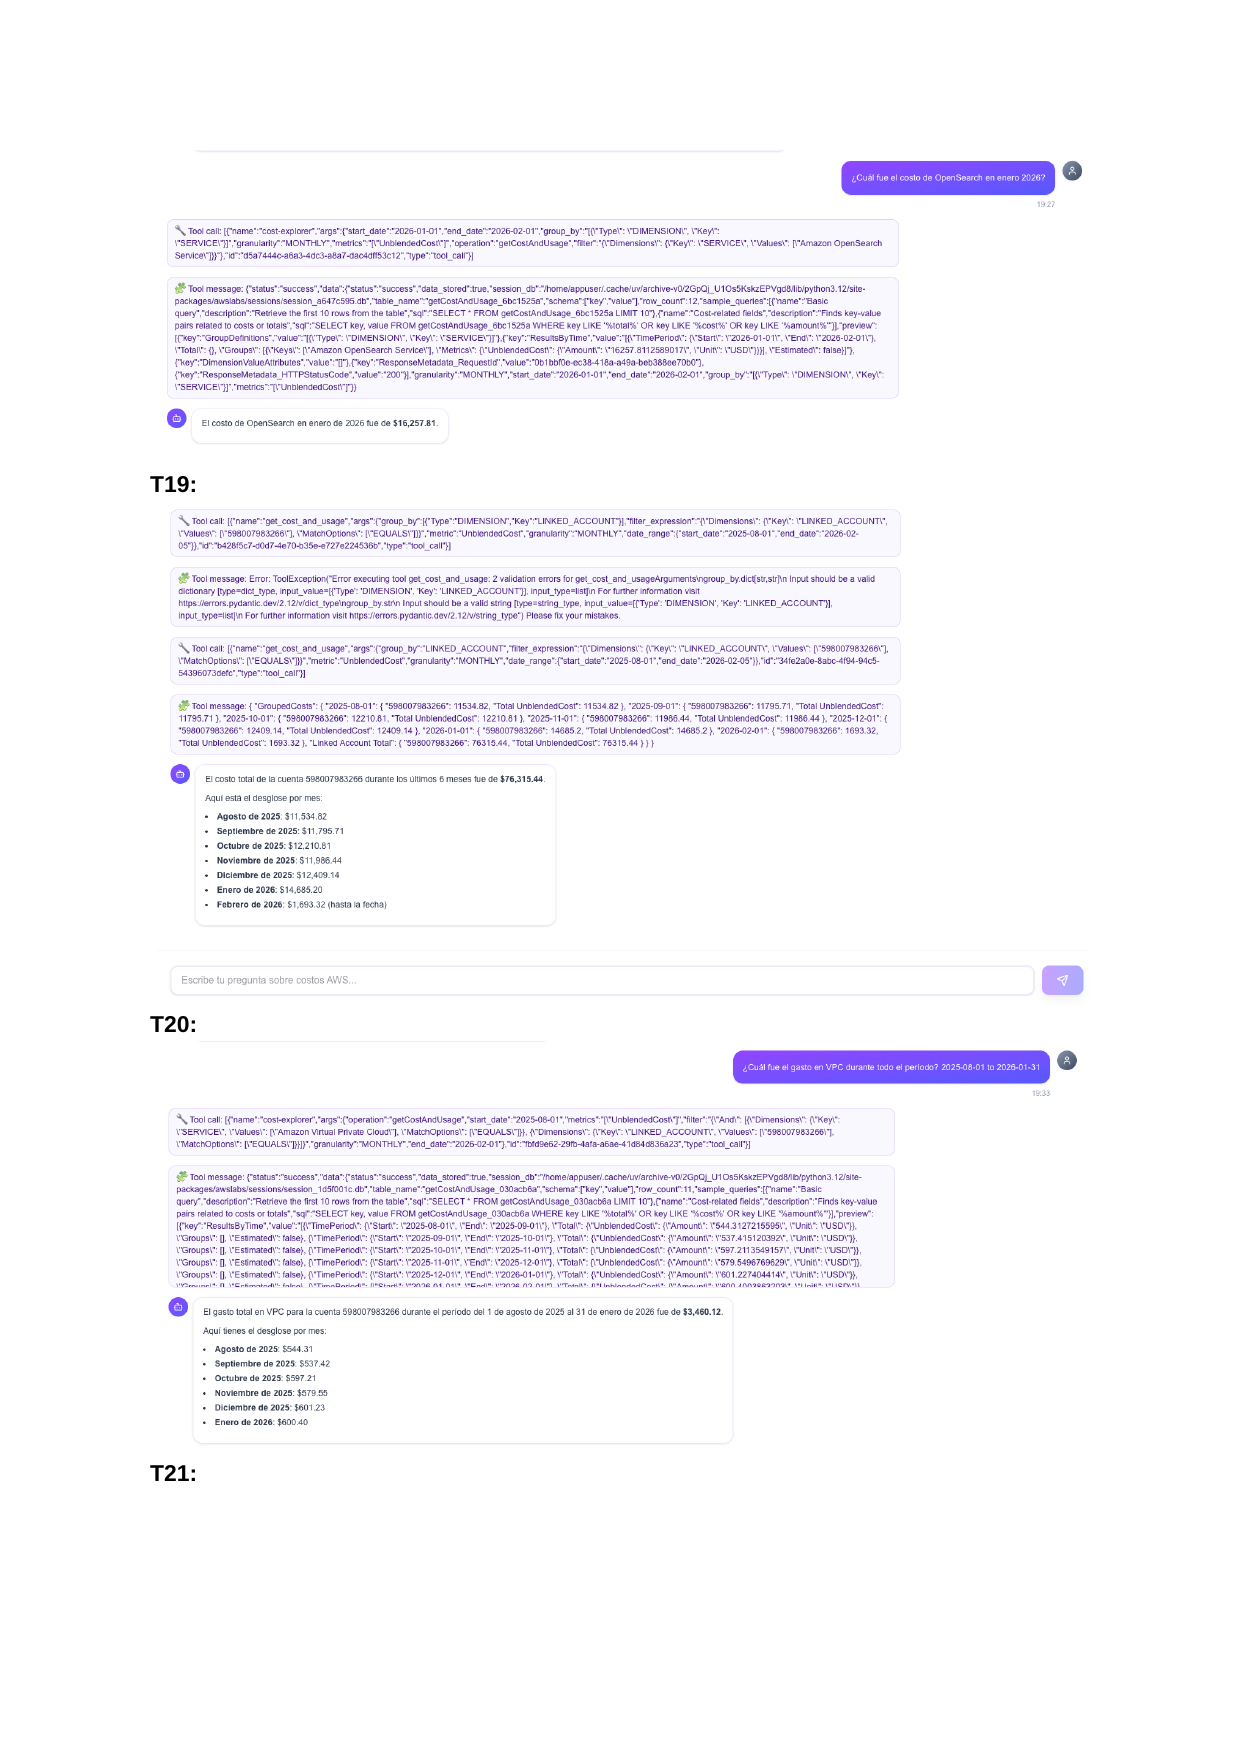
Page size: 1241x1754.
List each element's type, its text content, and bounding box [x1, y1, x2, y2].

text T20: [150, 1011, 1090, 1037]
picture [150, 1041, 1091, 1456]
text T19: [150, 471, 1090, 497]
picture [150, 500, 1091, 1007]
text T21: [150, 1459, 1090, 1486]
picture [150, 150, 1091, 467]
